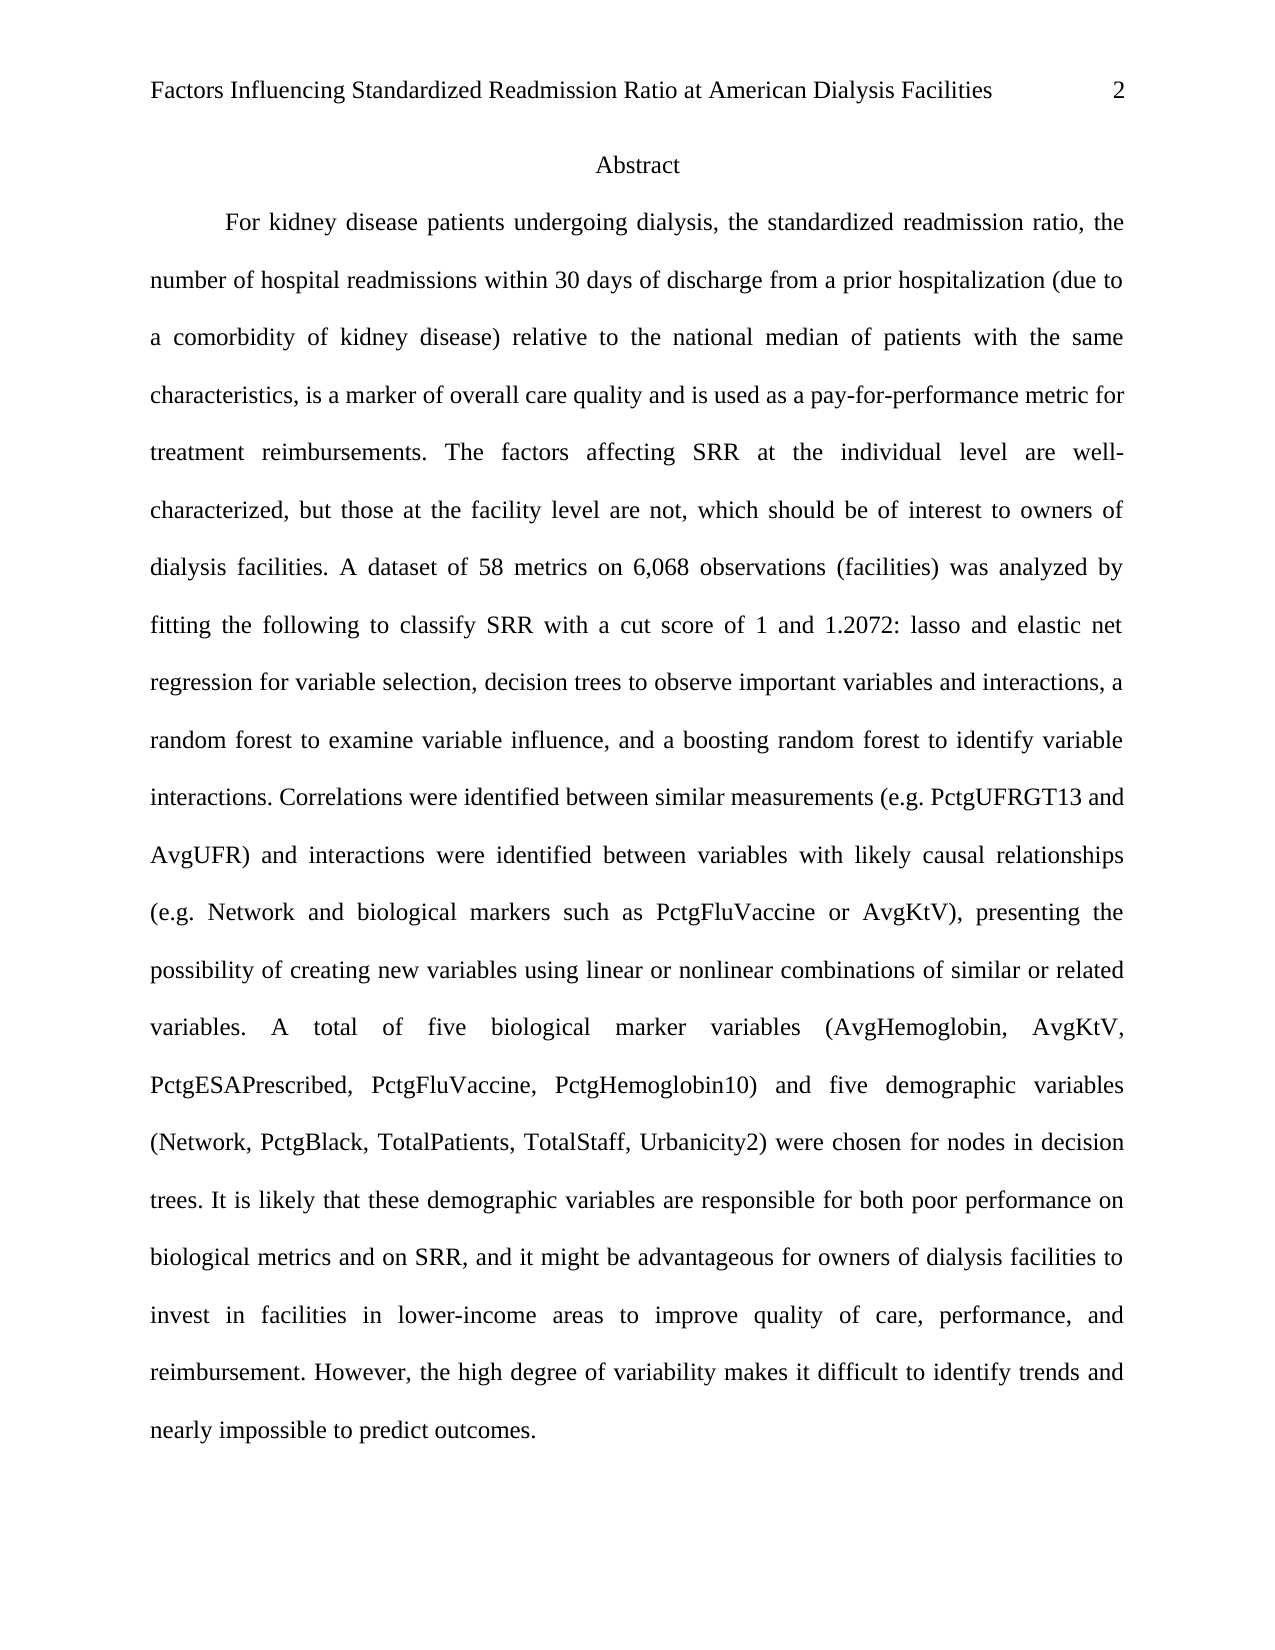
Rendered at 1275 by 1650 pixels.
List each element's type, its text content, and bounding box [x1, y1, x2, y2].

subtitle Abstract [150, 150, 1125, 179]
text For kidney disease patients undergoing dialysis, the standardized readmission ratio, the number of hospital readmissions within 30 days of discharge from a prior hospitalization (due to a comorbidity of kidney disease) relative to the national median of patients with the same characteristics, is a marker of overall care quality and is used as a pay-for-performance metric for treatment reimbursements. The factors affecting SRR at the individual level are well-characterized, but those at the facility level are not, which should be of interest to owners of dialysis facilities. A dataset of 58 metrics on 6,068 observations (facilities) was analyzed by fitting the following to classify SRR with a cut score of 1 and 1.2072: lasso and elastic net regression for variable selection, decision trees to observe important variables and interactions, a random forest to examine variable influence, and a boosting random forest to identify variable interactions. Correlations were identified between similar measurements (e.g. PctgUFRGT13 and AvgUFR) and interactions were identified between variables with likely causal relationships (e.g. Network and biological markers such as PctgFluVaccine or AvgKtV), presenting the possibility of creating new variables using linear or nonlinear combinations of similar or related variables. A total of five biological marker variables (AvgHemoglobin, AvgKtV, PctgESAPrescribed, PctgFluVaccine, PctgHemoglobin10) and five demographic variables (Network, PctgBlack, TotalPatients, TotalStaff, Urbanicity2) were chosen for nodes in decision trees. It is likely that these demographic variables are responsible for both poor performance on biological metrics and on SRR, and it might be advantageous for owners of dialysis facilities to invest in facilities in lower-income areas to improve quality of care, performance, and reimbursement. However, the high degree of variability makes it difficult to identify trends and nearly impossible to predict outcomes. [150, 207, 1125, 1444]
